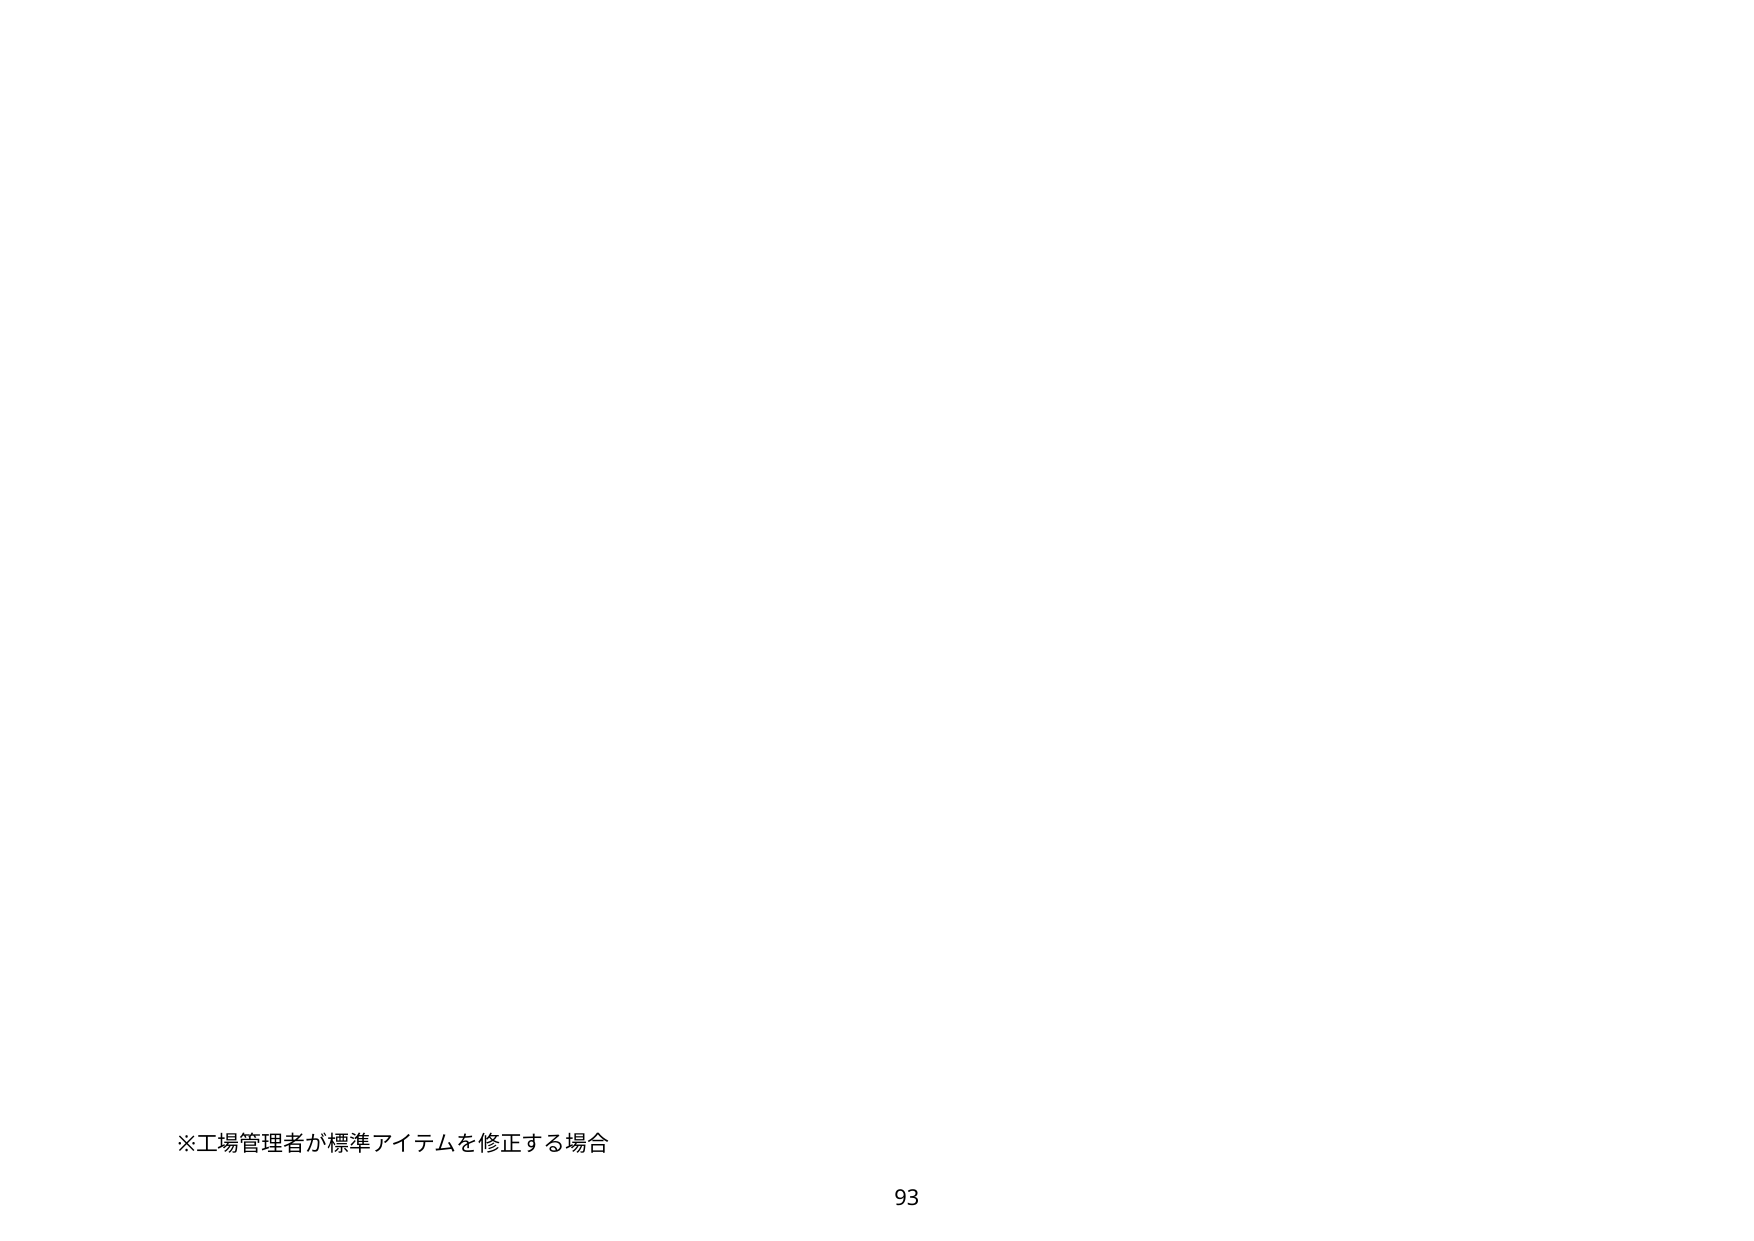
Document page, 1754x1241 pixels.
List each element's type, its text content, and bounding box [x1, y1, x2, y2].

list ※工場管理者が標準アイテムを修正する場合 [177, 1112, 1695, 1171]
